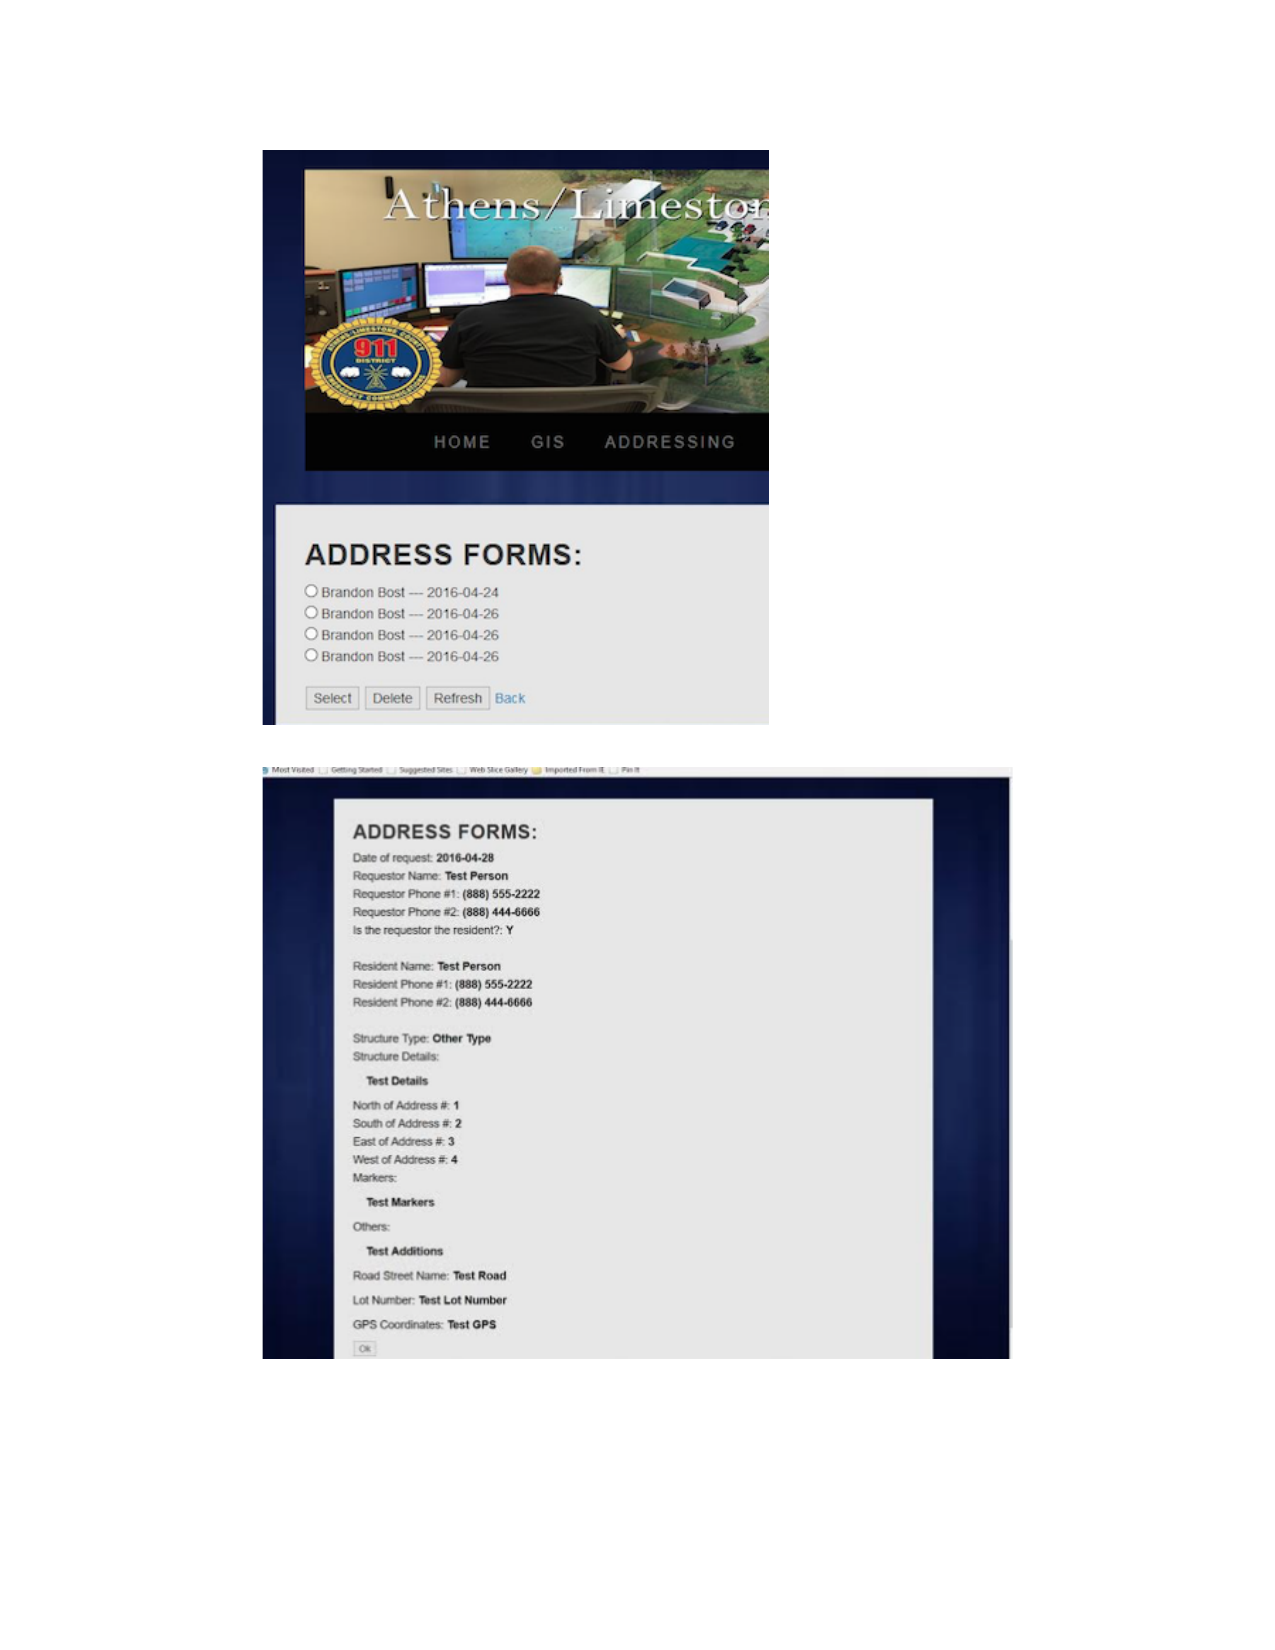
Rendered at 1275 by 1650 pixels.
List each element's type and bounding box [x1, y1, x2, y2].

picture [262, 150, 769, 725]
picture [262, 767, 1013, 1359]
